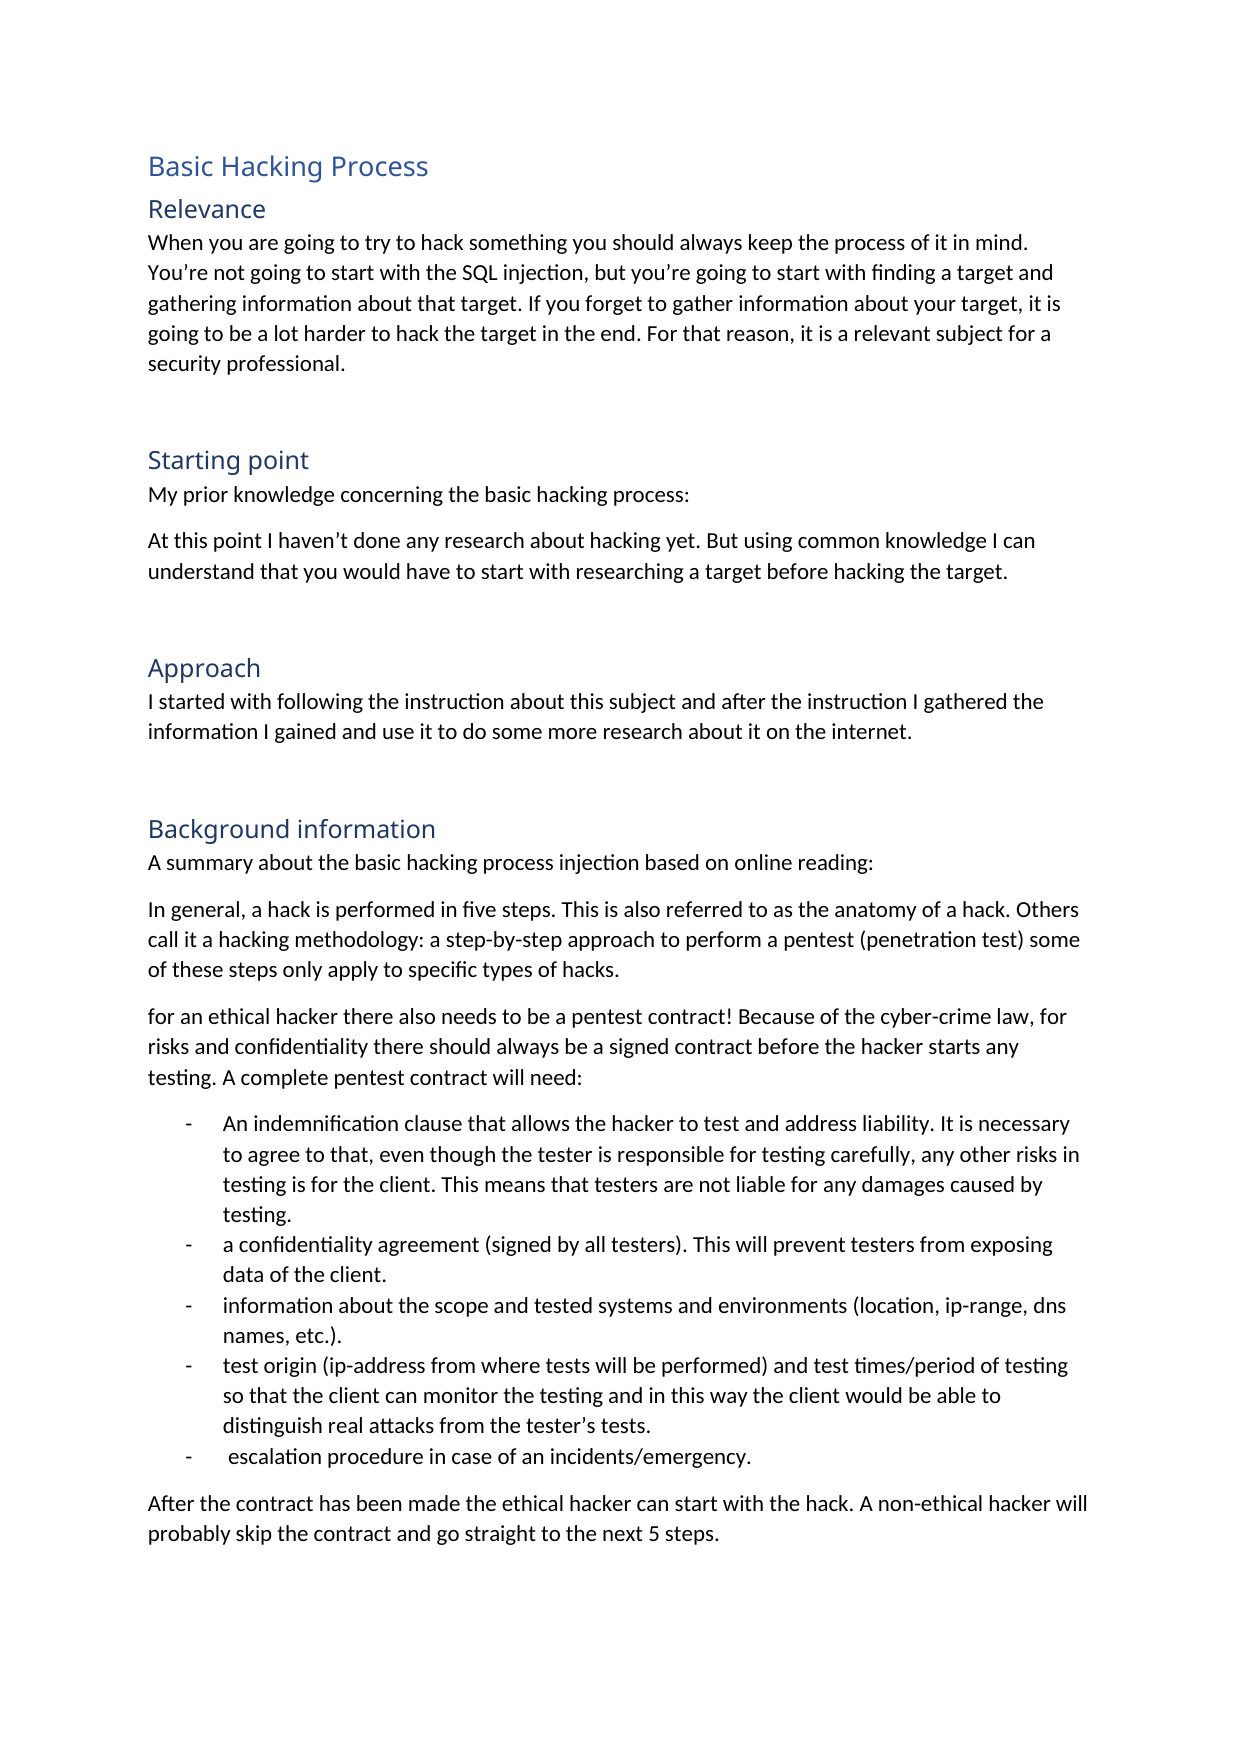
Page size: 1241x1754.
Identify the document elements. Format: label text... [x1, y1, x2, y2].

list An indemnification clause that allows the hacker to test and address liability. It is necessary to agree to that, even though the tester is responsible for testing carefully, any other risks in testing is for the client. This means that testers are not liable for any damages caused by testing. [185, 1109, 1093, 1228]
text for an ethical hacker there also needs to be a pentest contract! Because of the cyber-crime law, for risks and confidentiality there should always be a signed contract before the hacker starts any testing. A complete pentest contract will need: [148, 1002, 1093, 1091]
list information about the scope and tested systems and environments (location, ip-range, dns names, etc.). [185, 1291, 1093, 1349]
list test origin (ip-address from where tests will be performed) and test times/period of testing so that the client can monitor the testing and in this way the client would be able to distinguish real attacks from the tester’s tests. [185, 1351, 1093, 1439]
subtitle Starting point [148, 443, 1093, 477]
subtitle Relevance [148, 192, 1093, 226]
text I started with following the instruction about this subject and after the instruction I gathered the information I gained and use it to do some more research about it on the internet. [148, 687, 1093, 746]
text At this point I haven’t done any research about hacking yet. But using common knowledge I can understand that you would have to start with researching a target before hacking the target. [148, 527, 1093, 585]
subtitle Background information [148, 811, 1093, 845]
subtitle Approach [148, 651, 1093, 684]
text A summary about the basic hacking process injection based on online reading: [148, 848, 1093, 876]
text When you are going to try to hack something you should always keep the process of it in mind. You’re not going to start with the SQL injection, but you’re going to start with finding a target and gathering information about that target. If you forget to gather information about your target, it is going to be a lot harder to hack the target in the end. For that reason, it is a relevant subject for a security professional. [148, 228, 1093, 377]
subtitle Basic Hacking Process [148, 148, 1093, 184]
list escalation procedure in case of an incidents/emergency. [185, 1442, 1093, 1470]
text After the contract has been made the ethical hacker can start with the hack. A non-ethical hacker will probably skip the contract and go straight to the next 5 steps. [148, 1489, 1093, 1547]
text My prior knowledge concerning the basic hacking process: [148, 480, 1093, 508]
list a confidentiality agreement (signed by all testers). This will prevent testers from exposing data of the client. [185, 1230, 1093, 1288]
text In general, a hack is performed in five steps. This is also referred to as the anatomy of a hack. Others call it a hacking methodology: a step-by-step approach to perform a pentest (penetration test) some of these steps only apply to specific types of hacks. [148, 895, 1093, 983]
